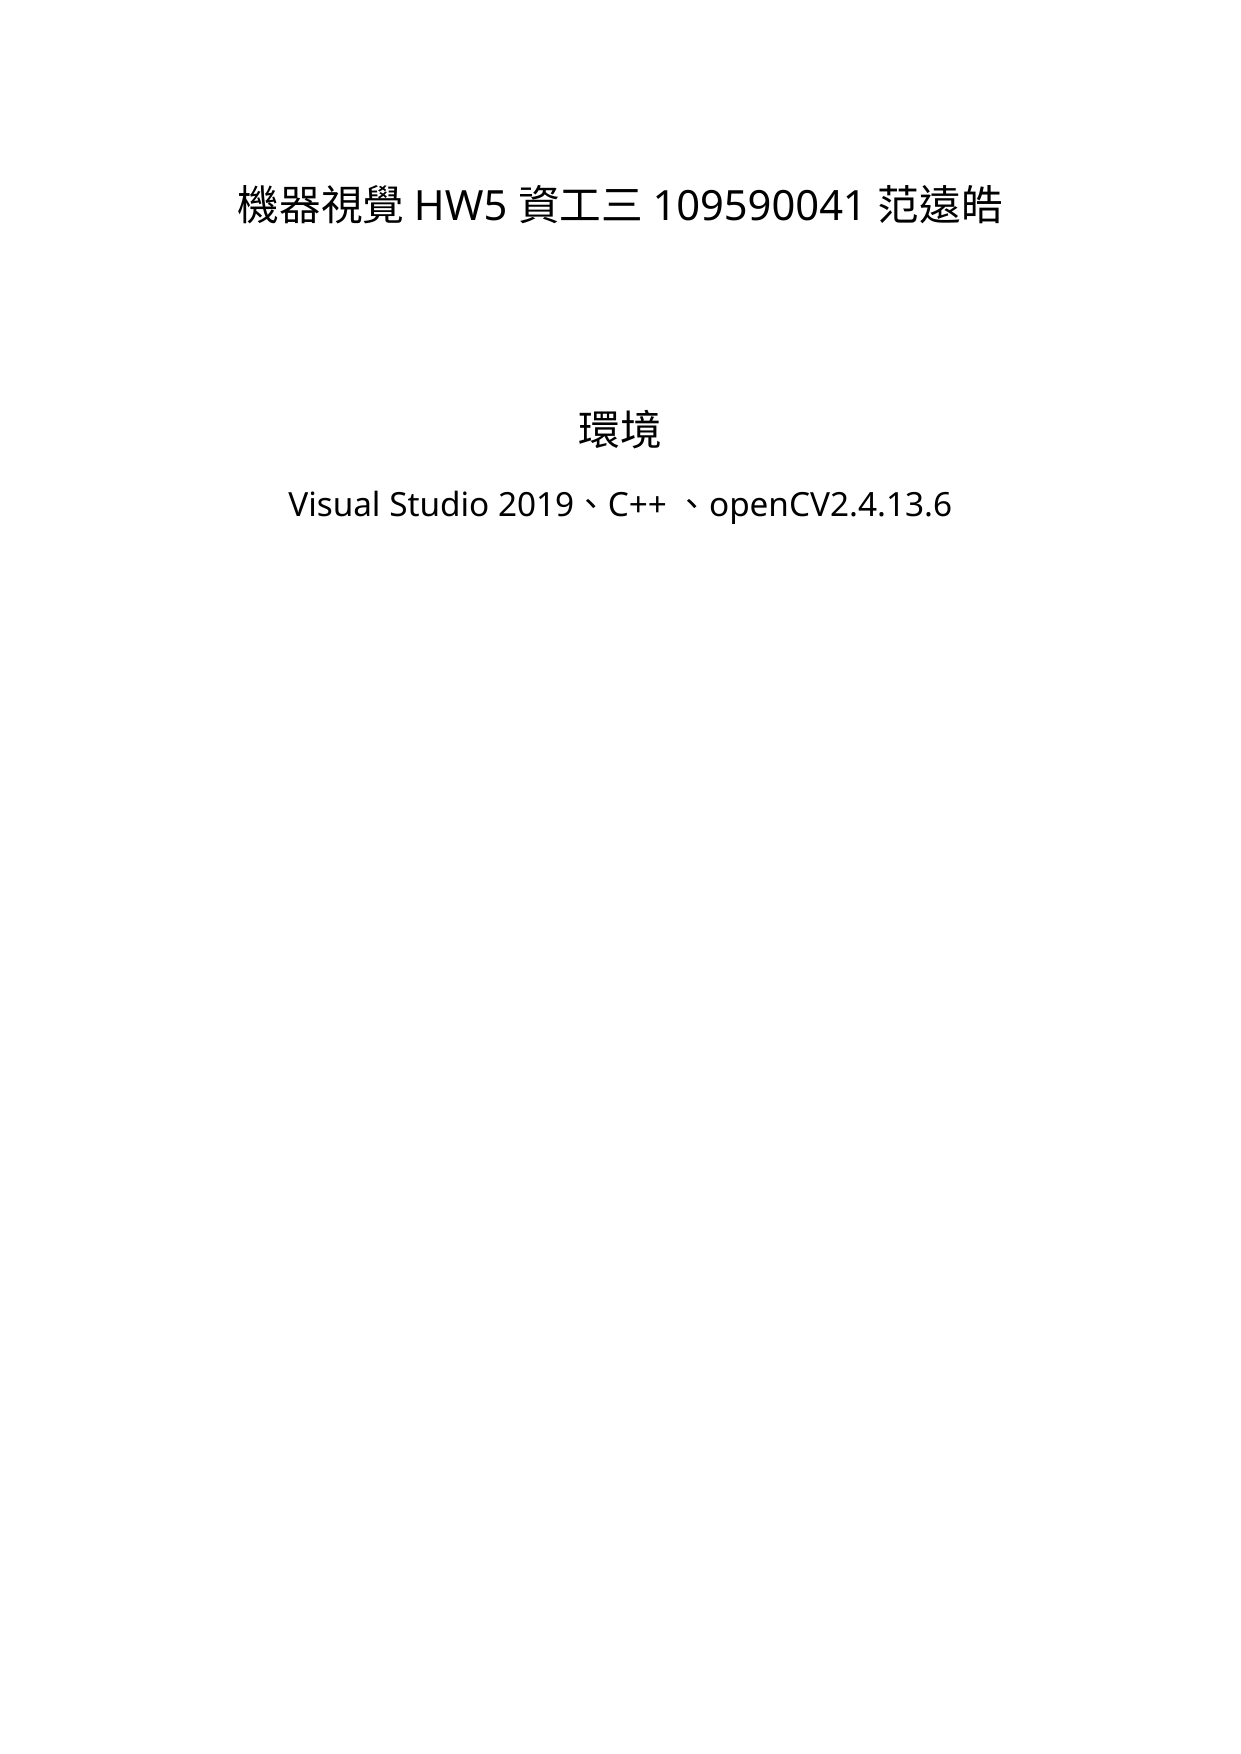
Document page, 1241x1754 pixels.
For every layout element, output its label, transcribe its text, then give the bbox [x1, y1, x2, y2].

text 機器視覺 HW5 資工三 109590041 范遠皓 [150, 164, 1090, 239]
text 環境 [150, 389, 1090, 464]
text Visual Studio 2019、C++ 、openCV2.4.13.6 [150, 464, 1090, 539]
